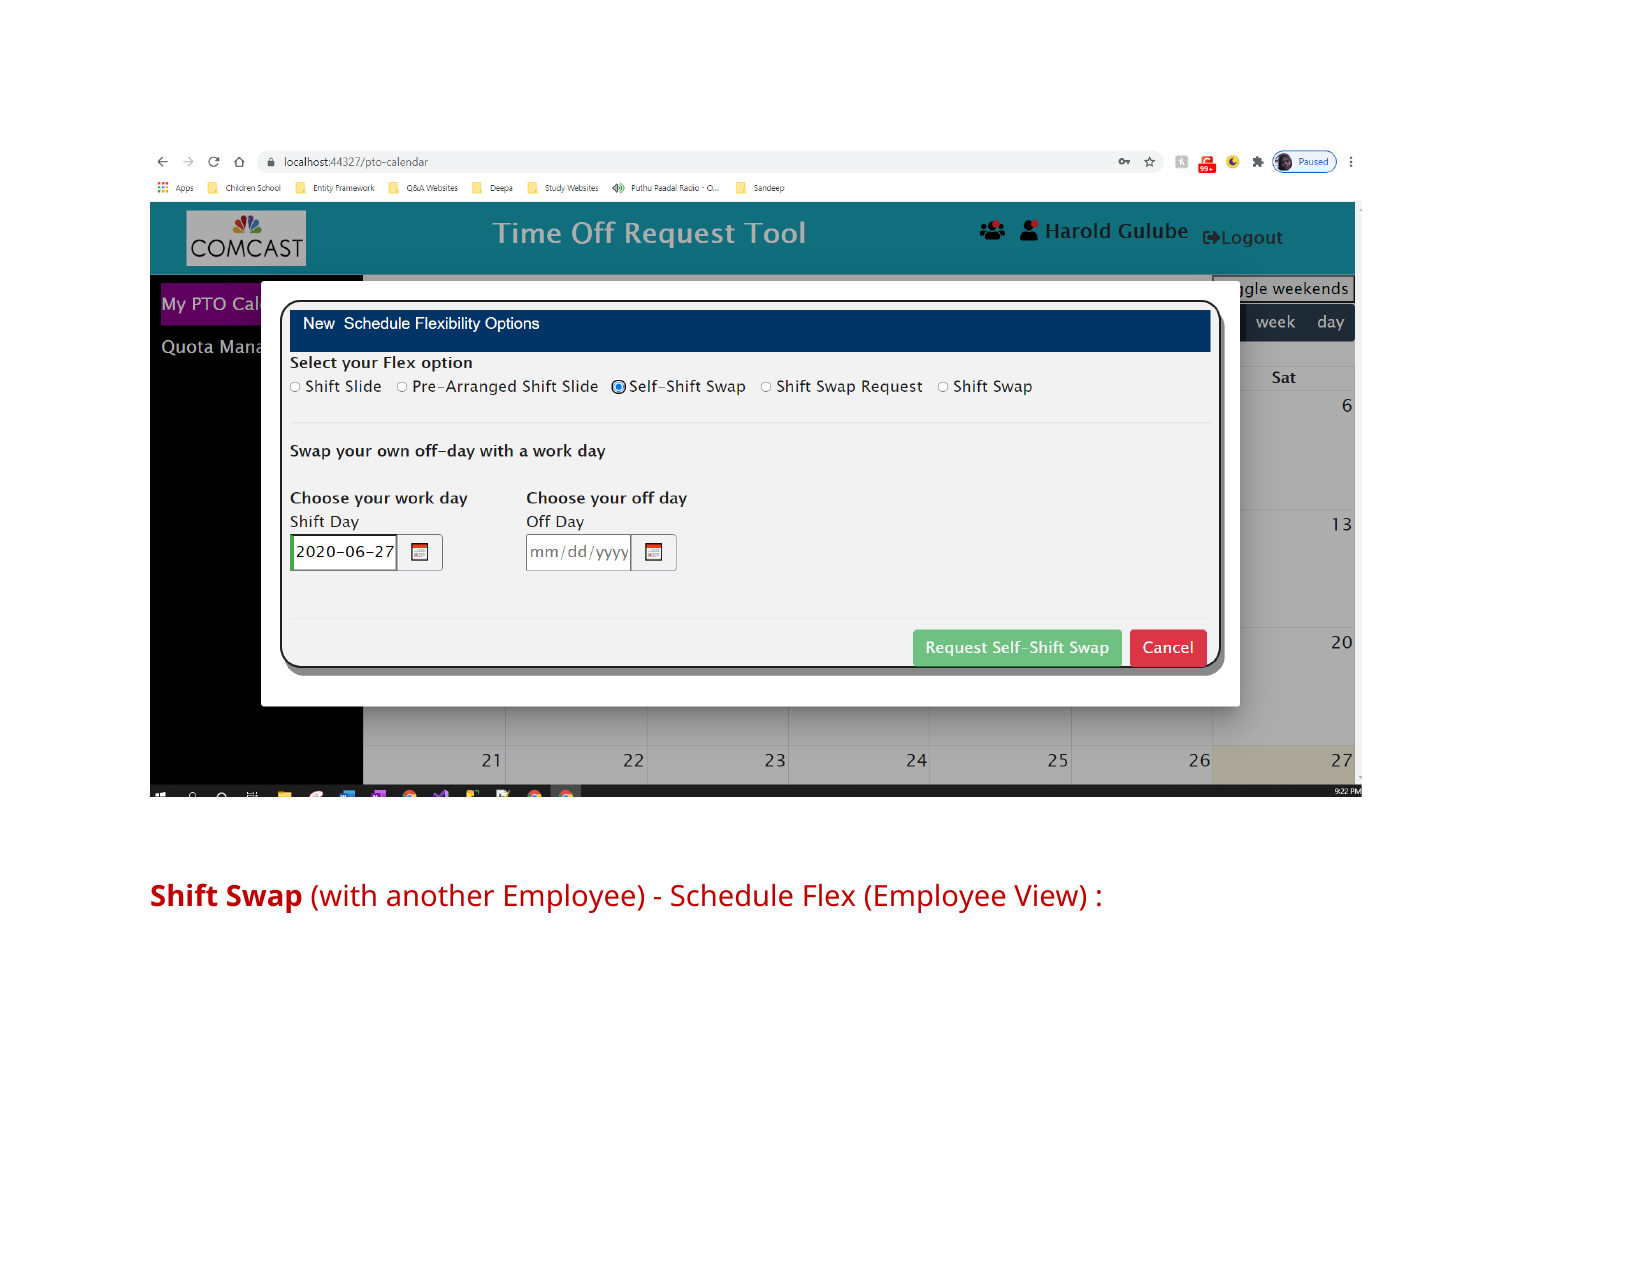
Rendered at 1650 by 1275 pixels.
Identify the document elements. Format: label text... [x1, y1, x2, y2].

picture [150, 150, 1362, 797]
text Shift Swap (with another Employee) - Schedule Flex (Employee View) : [150, 875, 1500, 915]
